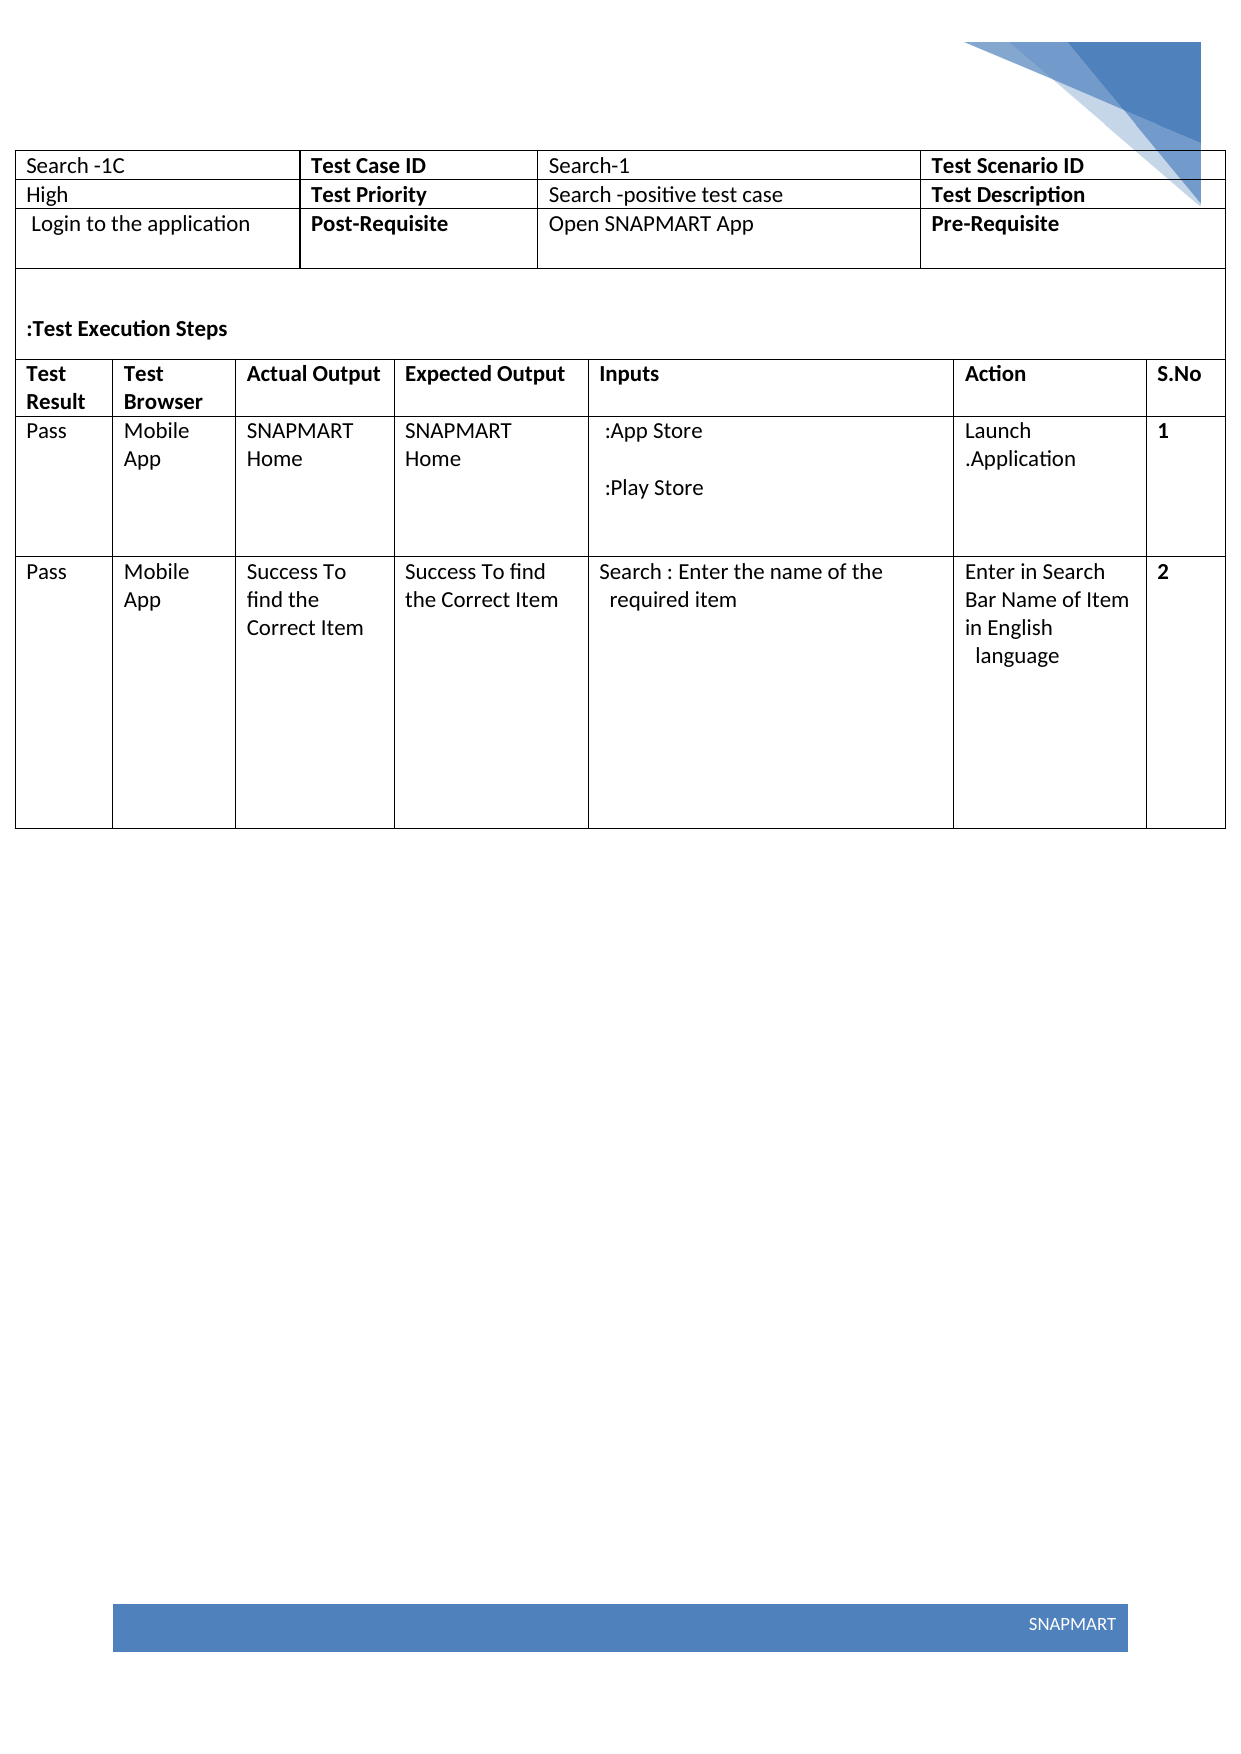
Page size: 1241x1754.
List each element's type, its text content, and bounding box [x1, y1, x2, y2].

table_cell Launch Application. [954, 417, 1146, 556]
table_cell Test Priority [301, 180, 537, 208]
table_cell 1 [1147, 417, 1225, 556]
table_cell Action [954, 360, 1146, 416]
table_cell Search : Enter the name of the required item [589, 557, 953, 828]
table_cell Login to the application [16, 209, 299, 268]
table_cell Pre-Requisite [921, 209, 1225, 268]
picture [963, 42, 1201, 150]
table_cell SNAPMART Home [395, 417, 588, 556]
table_cell High [16, 180, 299, 208]
table_cell S.No [1147, 360, 1225, 416]
table_cell Test Description [921, 180, 1225, 208]
table_cell 2 [1147, 557, 1225, 828]
table_cell Expected Output [395, 360, 588, 416]
table_cell Inputs [589, 360, 953, 416]
table_cell Pass [16, 417, 112, 556]
table_cell Mobile App [113, 557, 235, 828]
table_cell Open SNAPMART App [538, 209, 920, 268]
table_header Search-1 [538, 151, 920, 179]
table_cell Test Result [16, 360, 112, 416]
table_cell Post-Requisite [301, 209, 537, 268]
table_header Test Scenario ID [921, 151, 1225, 179]
table_cell Pass [16, 557, 112, 828]
table_cell Success To find the Correct Item [236, 557, 394, 828]
table_cell Mobile App [113, 417, 235, 556]
table_cell Actual Output [236, 360, 394, 416]
table_cell Search -positive test case [538, 180, 920, 208]
table_cell Test Browser [113, 360, 235, 416]
table_cell Success To find the Correct Item [395, 557, 588, 828]
table_header Test Case ID [301, 151, 537, 179]
table_header Search -1C [16, 151, 299, 179]
table_cell Enter in Search Bar Name of Item in English language [954, 557, 1146, 828]
table_cell App Store: Play Store: [589, 417, 953, 556]
table_cell Test Execution Steps: [16, 269, 1225, 358]
table_cell SNAPMART Home [236, 417, 394, 556]
